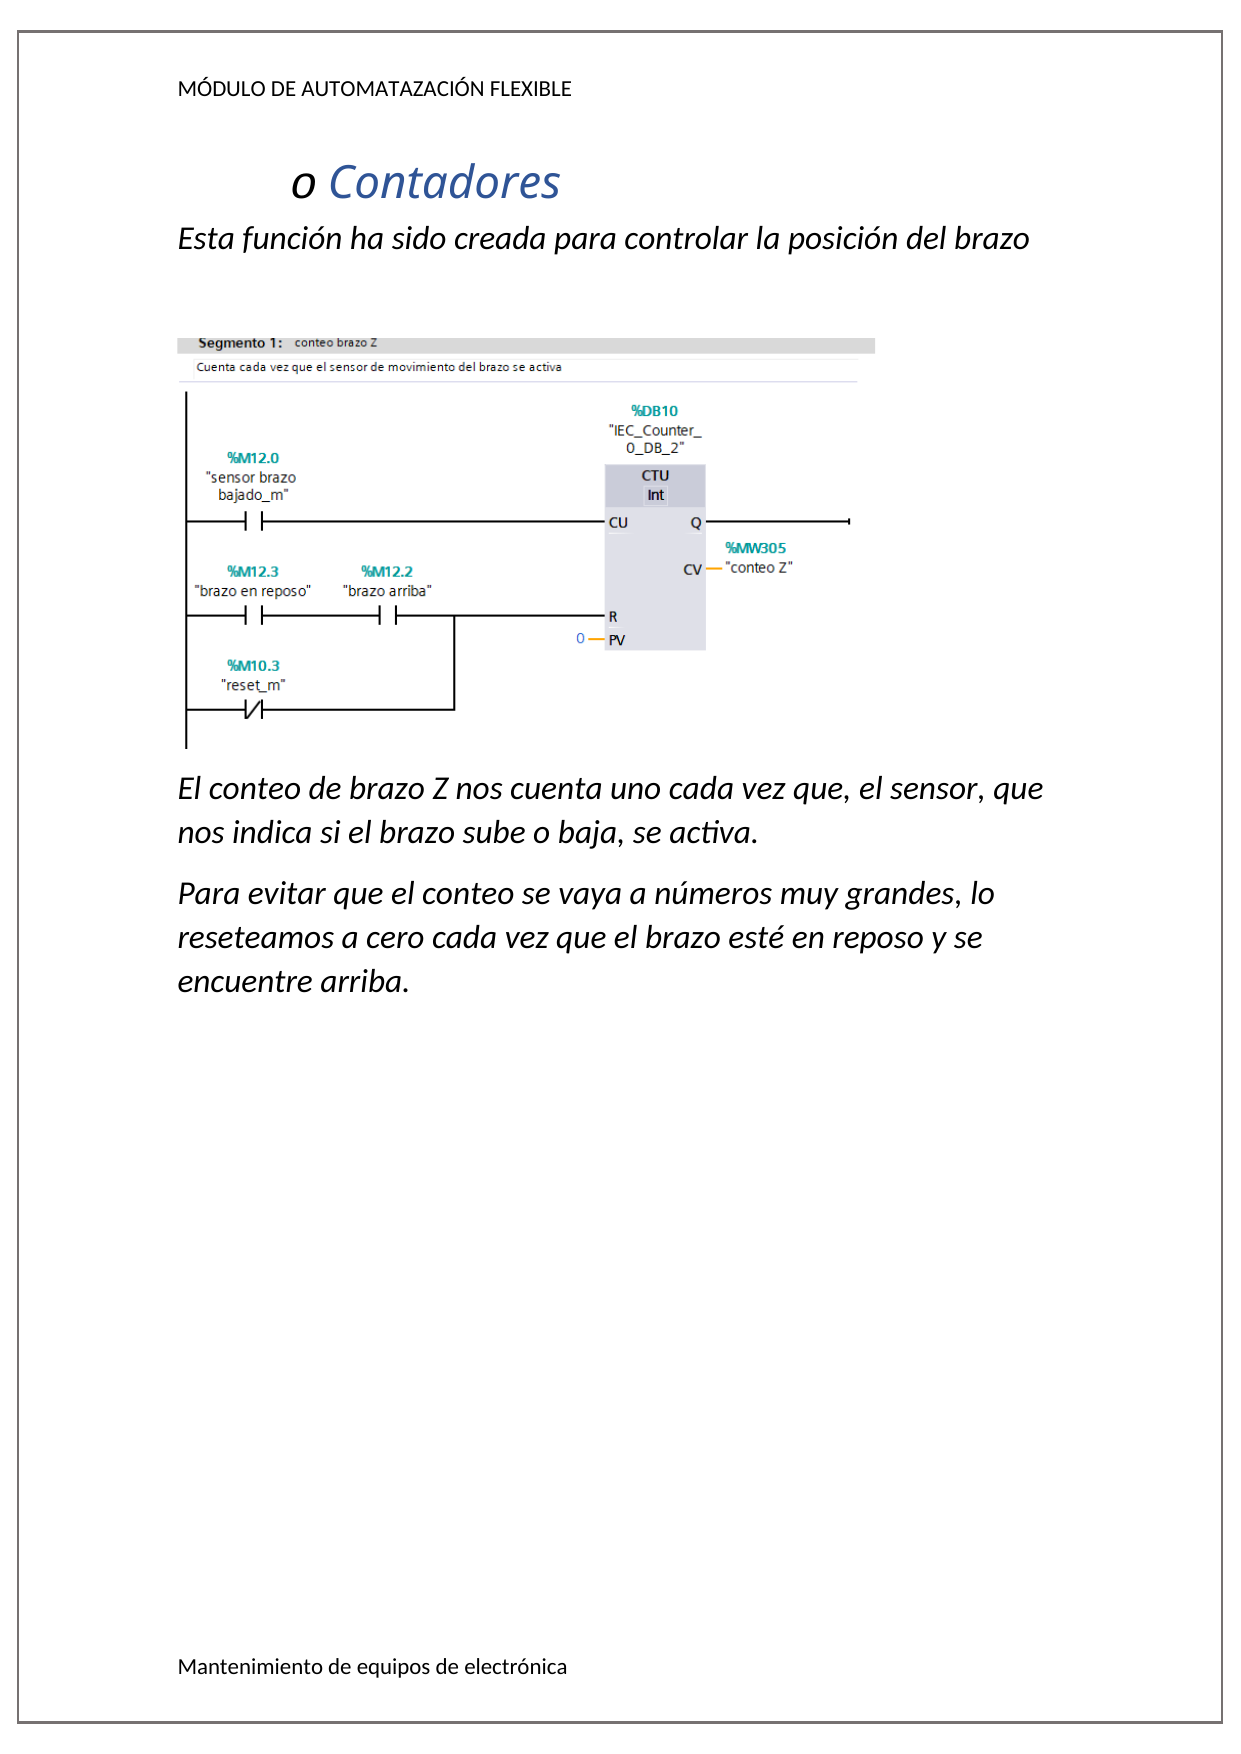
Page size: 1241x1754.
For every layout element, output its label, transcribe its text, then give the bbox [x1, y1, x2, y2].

text Esta función ha sido creada para controlar la posición del brazo [177, 217, 1063, 258]
text El conteo de brazo Z nos cuenta uno cada vez que, el sensor, que nos indica si el brazo sube o baja, se activa. [177, 767, 1063, 852]
text Para evitar que el conteo se vaya a números muy grandes, lo reseteamos a cero cada vez que el brazo esté en reposo y se encuentre arriba. [177, 872, 1063, 1000]
subtitle Contadores [290, 149, 1063, 212]
picture [177, 338, 876, 749]
